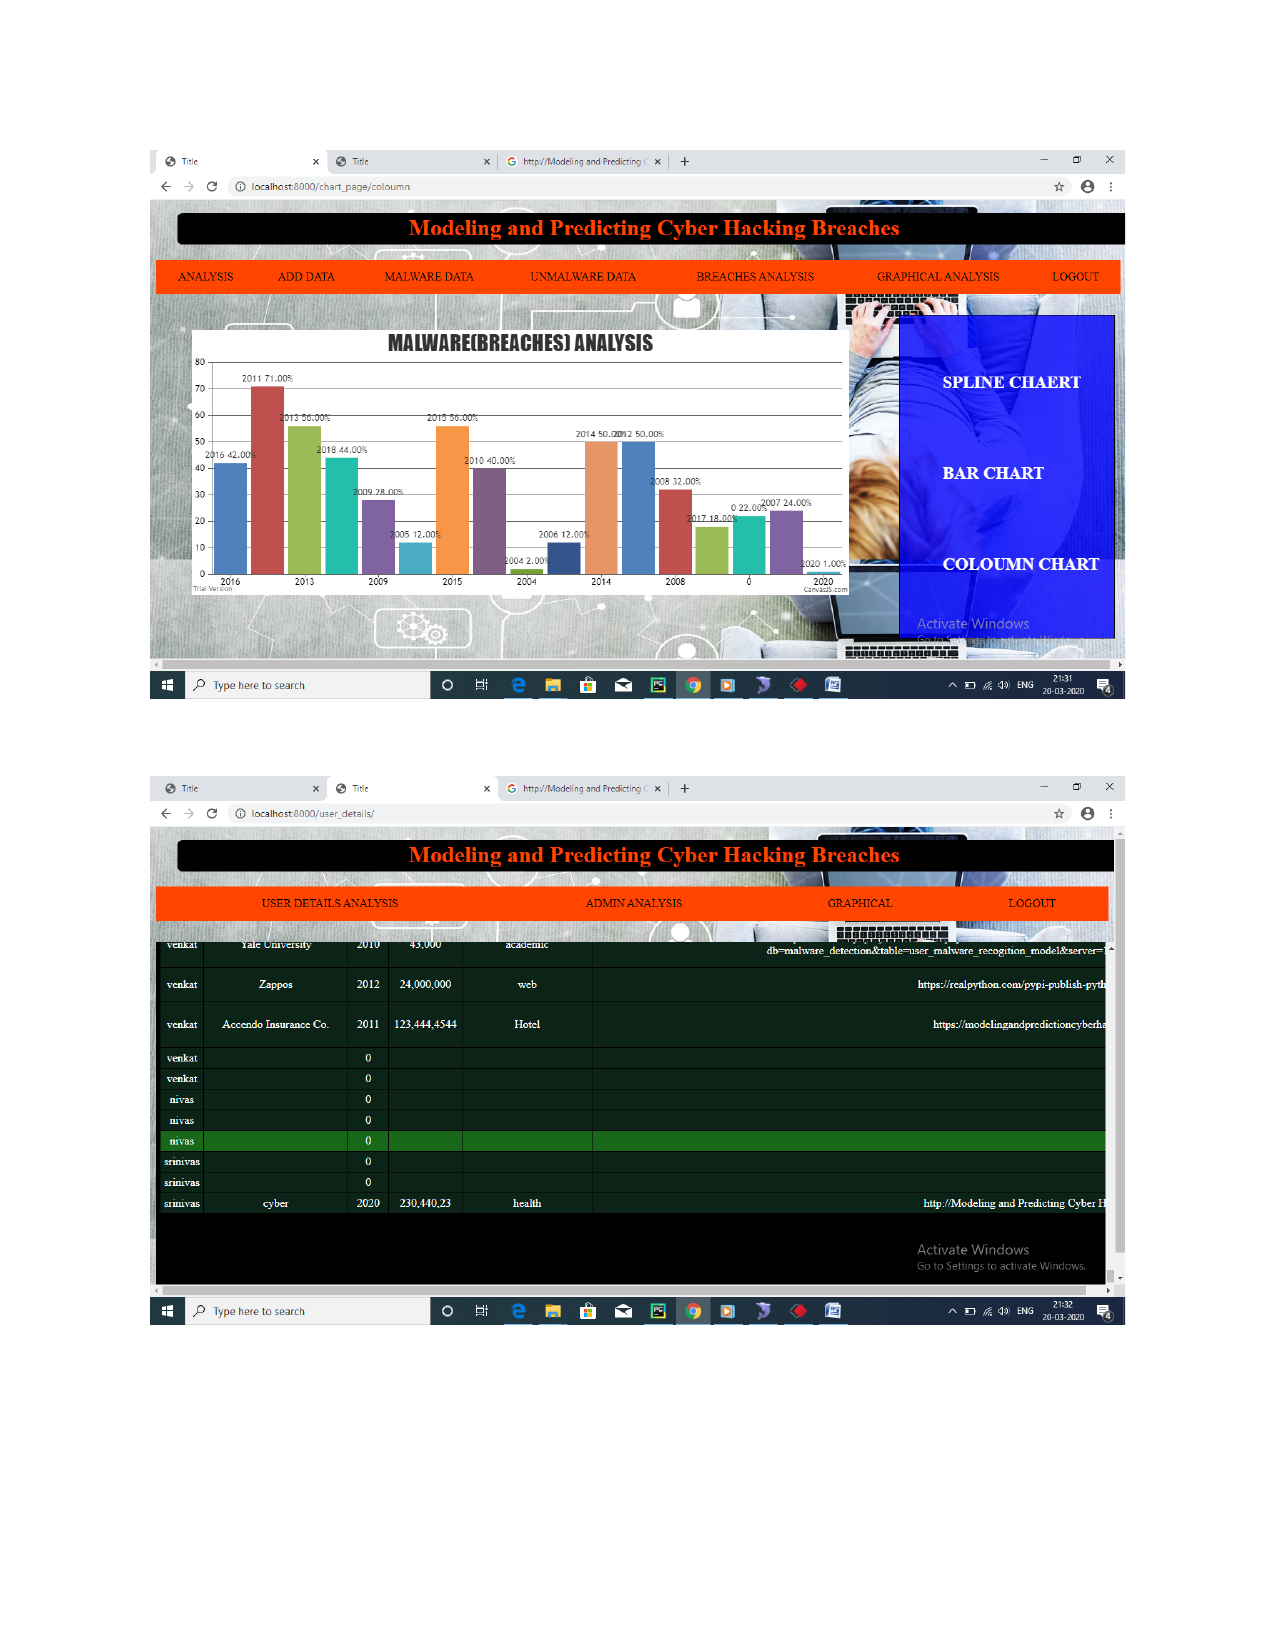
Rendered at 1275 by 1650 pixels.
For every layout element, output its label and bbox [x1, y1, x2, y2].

picture [150, 150, 1125, 699]
picture [150, 776, 1125, 1325]
